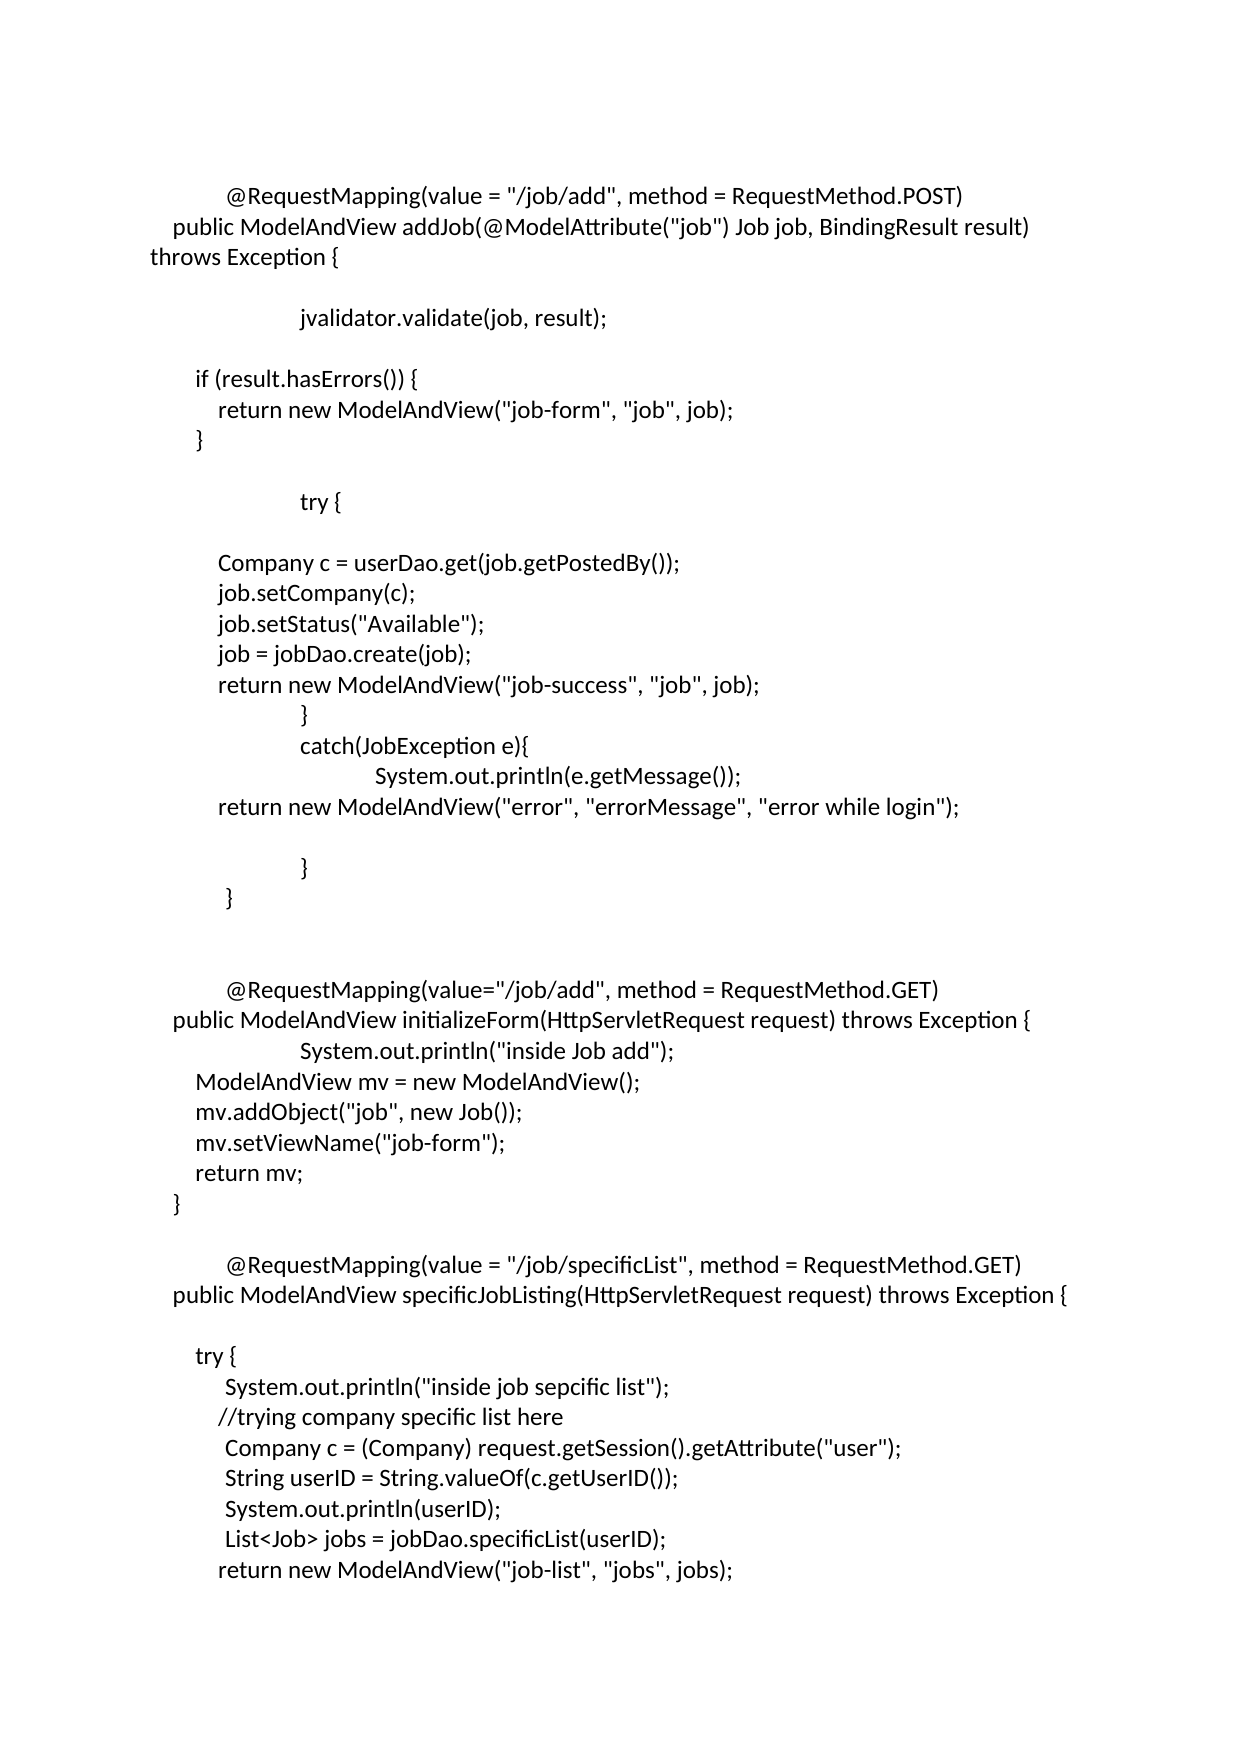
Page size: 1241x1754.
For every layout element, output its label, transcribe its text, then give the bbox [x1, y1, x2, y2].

text @RequestMapping(value="/job/add", method = RequestMethod.GET) [150, 974, 1090, 1004]
text @RequestMapping(value = "/job/add", method = RequestMethod.POST) [150, 181, 1090, 211]
text System.out.println(e.getMessage()); [150, 760, 1090, 791]
text @RequestMapping(value = "/job/specificList", method = RequestMethod.GET) [150, 1249, 1090, 1279]
text jvalidator.validate(job, result); [150, 303, 1090, 333]
text Company c = userDao.get(job.getPostedBy()); [150, 547, 1090, 577]
text return new ModelAndView("job-list", "jobs", jobs); [150, 1554, 1090, 1584]
text catch(JobException e){ [150, 730, 1090, 760]
text public ModelAndView addJob(@ModelAttribute("job") Job job, BindingResult result) throws Exception { [150, 211, 1090, 272]
text try { [150, 1340, 1090, 1371]
text mv.setViewName("job-form"); [150, 1127, 1090, 1157]
text System.out.println(userID); [150, 1493, 1090, 1523]
text job = jobDao.create(job); [150, 638, 1090, 669]
text return new ModelAndView("job-form", "job", job); [150, 394, 1090, 425]
text try { [150, 486, 1090, 516]
text ModelAndView mv = new ModelAndView(); [150, 1066, 1090, 1096]
text } [150, 699, 1090, 730]
text return mv; [150, 1157, 1090, 1188]
text String userID = String.valueOf(c.getUserID()); [150, 1462, 1090, 1493]
text List<Job> jobs = jobDao.specificList(userID); [150, 1523, 1090, 1554]
text mv.addObject("job", new Job()); [150, 1096, 1090, 1127]
text job.setStatus("Available"); [150, 608, 1090, 638]
text //trying company specific list here [150, 1401, 1090, 1432]
text } [150, 852, 1090, 882]
text Company c = (Company) request.getSession().getAttribute("user"); [150, 1432, 1090, 1462]
text System.out.println("inside Job add"); [150, 1035, 1090, 1066]
text public ModelAndView specificJobListing(HttpServletRequest request) throws Exception { [150, 1279, 1090, 1310]
text } [150, 1188, 1090, 1218]
text return new ModelAndView("error", "errorMessage", "error while login"); [150, 791, 1090, 821]
text } [150, 882, 1090, 913]
text } [150, 425, 1090, 455]
text job.setCompany(c); [150, 577, 1090, 608]
text return new ModelAndView("job-success", "job", job); [150, 669, 1090, 699]
text public ModelAndView initializeForm(HttpServletRequest request) throws Exception { [150, 1004, 1090, 1035]
text System.out.println("inside job sepcific list"); [150, 1371, 1090, 1401]
text if (result.hasErrors()) { [150, 364, 1090, 394]
